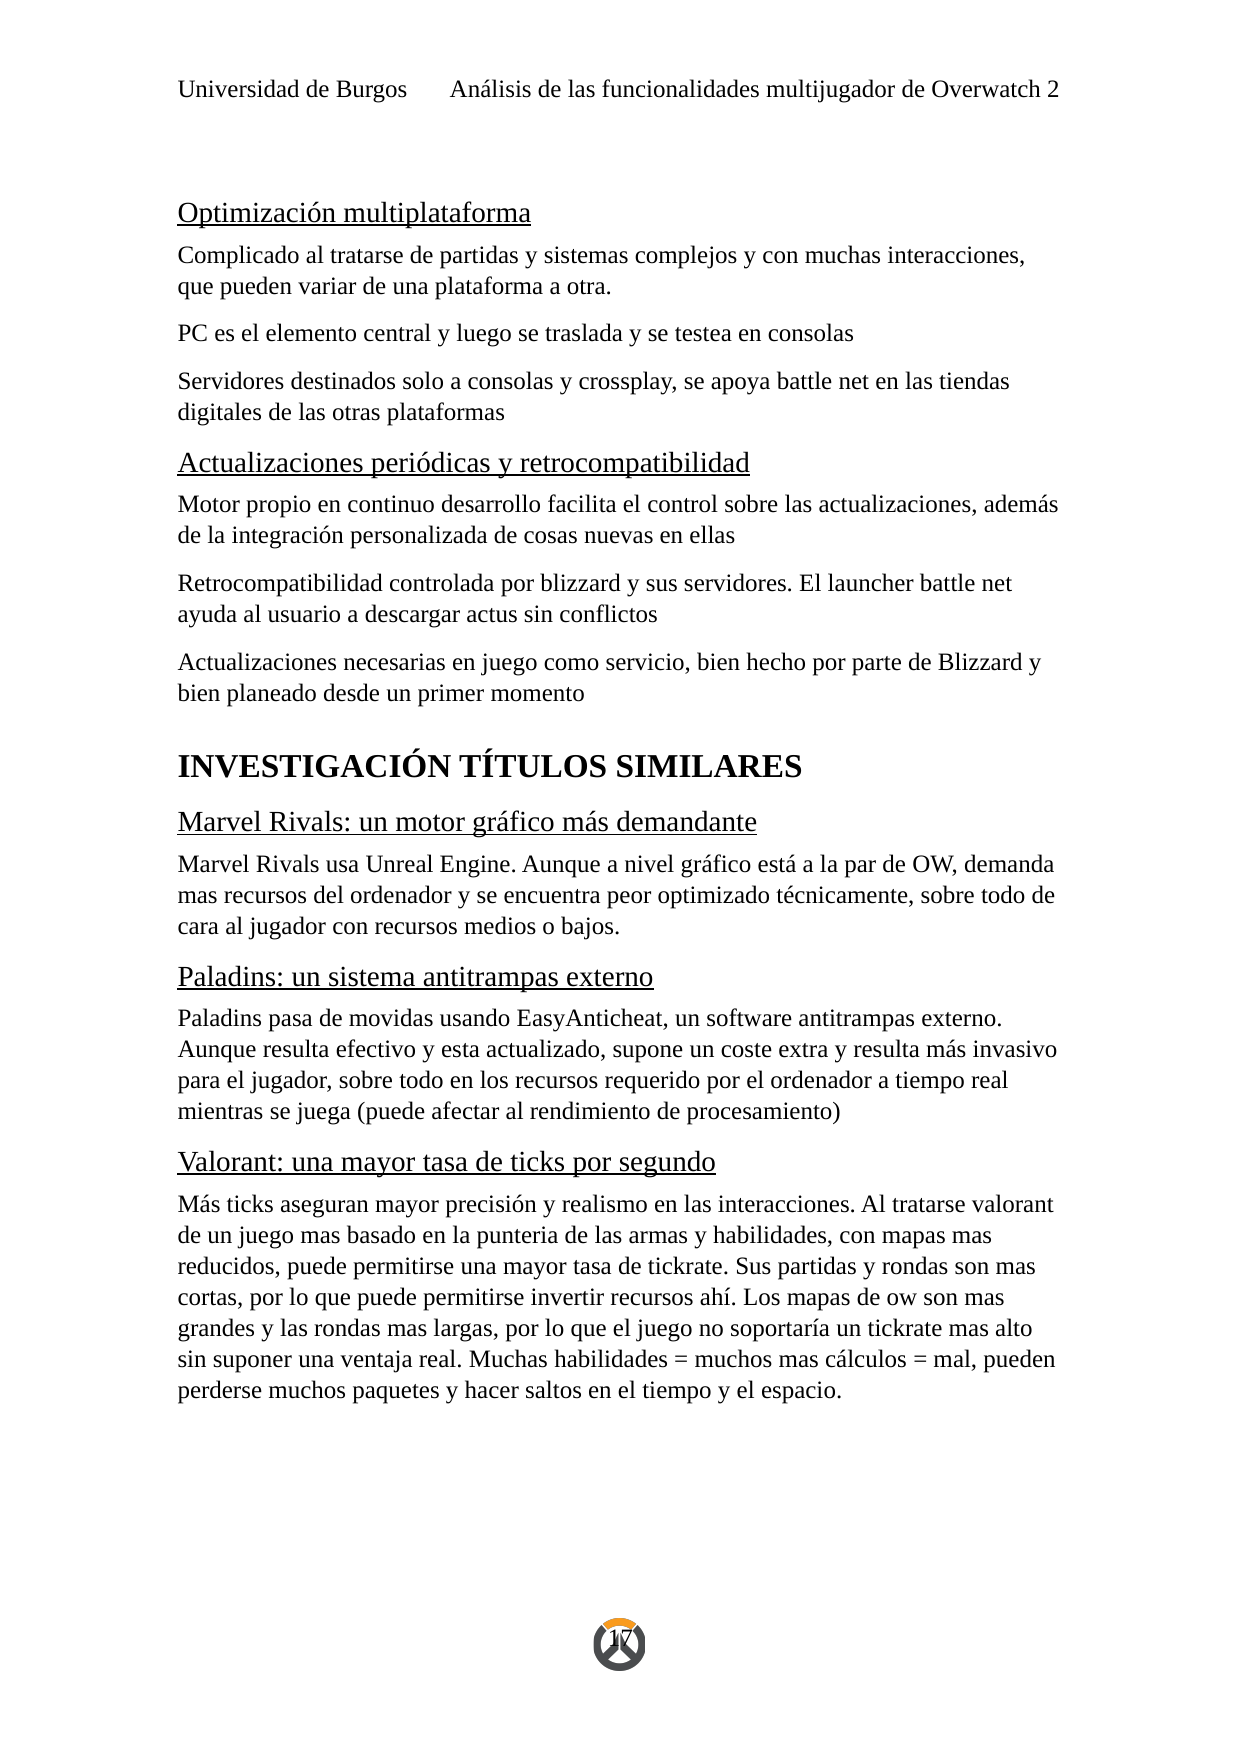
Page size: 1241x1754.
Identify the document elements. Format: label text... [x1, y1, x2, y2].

text Servidores destinados solo a consolas y crossplay, se apoya battle net en las tiendas digitales de las otras plataformas [177, 366, 1063, 426]
text Actualizaciones necesarias en juego como servicio, bien hecho por parte de Blizzard y bien planeado desde un primer momento [177, 647, 1063, 707]
subtitle Valorant: una mayor tasa de ticks por segundo [177, 1144, 1063, 1178]
text Complicado al tratarse de partidas y sistemas complejos y con muchas interacciones, que pueden variar de una plataforma a otra. [177, 240, 1063, 299]
text Motor propio en continuo desarrollo facilita el control sobre las actualizaciones, además de la integración personalizada de cosas nuevas en ellas [177, 489, 1063, 549]
text PC es el elemento central y luego se traslada y se testea en consolas [177, 318, 1063, 347]
text Marvel Rivals usa Unreal Engine. Aunque a nivel gráfico está a la par de OW, demanda mas recursos del ordenador y se encuentra peor optimizado técnicamente, sobre todo de cara al jugador con recursos medios o bajos. [177, 849, 1063, 940]
text Retrocompatibilidad controlada por blizzard y sus servidores. El launcher battle net ayuda al usuario a descargar actus sin conflictos [177, 568, 1063, 628]
subtitle Marvel Rivals: un motor gráfico más demandante [177, 804, 1063, 838]
subtitle INVESTIGACIÓN TÍTULOS SIMILARES [177, 747, 1063, 785]
text Paladins pasa de movidas usando EasyAnticheat, un software antitrampas externo. Aunque resulta efectivo y esta actualizado, supone un coste extra y resulta más invasivo para el jugador, sobre todo en los recursos requerido por el ordenador a tiempo real mientras se juega (puede afectar al rendimiento de procesamiento) [177, 1003, 1063, 1125]
subtitle Paladins: un sistema antitrampas externo [177, 959, 1063, 992]
text Más ticks aseguran mayor precisión y realismo en las interacciones. Al tratarse valorant de un juego mas basado en la punteria de las armas y habilidades, con mapas mas reducidos, puede permitirse una mayor tasa de tickrate. Sus partidas y rondas son mas cortas, por lo que puede permitirse invertir recursos ahí. Los mapas de ow son mas grandes y las rondas mas largas, por lo que el juego no soportaría un tickrate mas alto sin suponer una ventaja real. Muchas habilidades = muchos mas cálculos = mal, pueden perderse muchos paquetes y hacer saltos en el tiempo y el espacio. [177, 1189, 1063, 1404]
subtitle Actualizaciones periódicas y retrocompatibilidad [177, 445, 1063, 478]
picture [593, 1618, 645, 1671]
subtitle Optimización multiplataforma [177, 195, 1063, 229]
